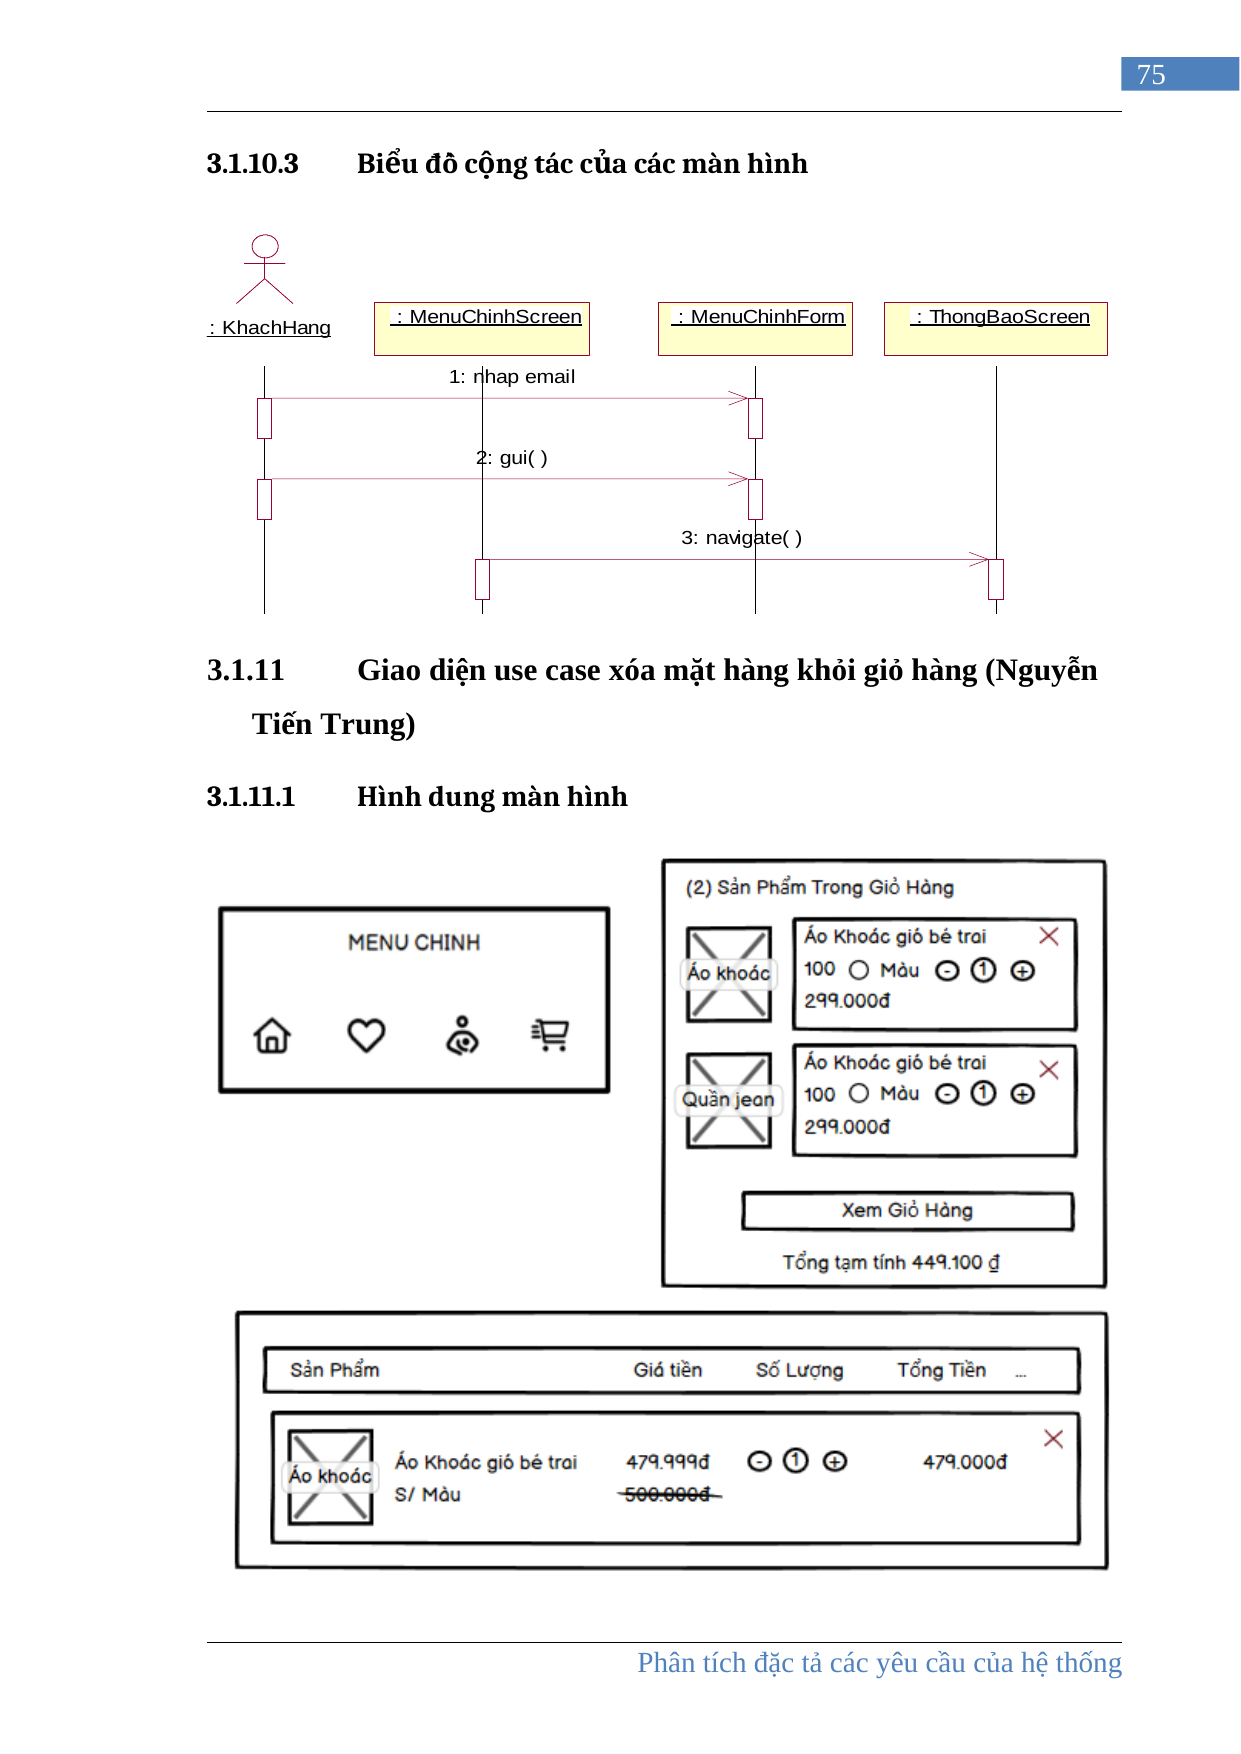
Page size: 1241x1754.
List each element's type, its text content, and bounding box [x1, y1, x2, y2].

subtitle Biểu đồ cộng tác của các màn hình [207, 148, 1122, 181]
subtitle Hình dung màn hình [207, 780, 1122, 813]
subtitle Giao diện use case xóa mặt hàng khỏi giỏ hàng (Nguyễn Tiến Trung) [207, 651, 1122, 741]
picture [206, 842, 1123, 1577]
